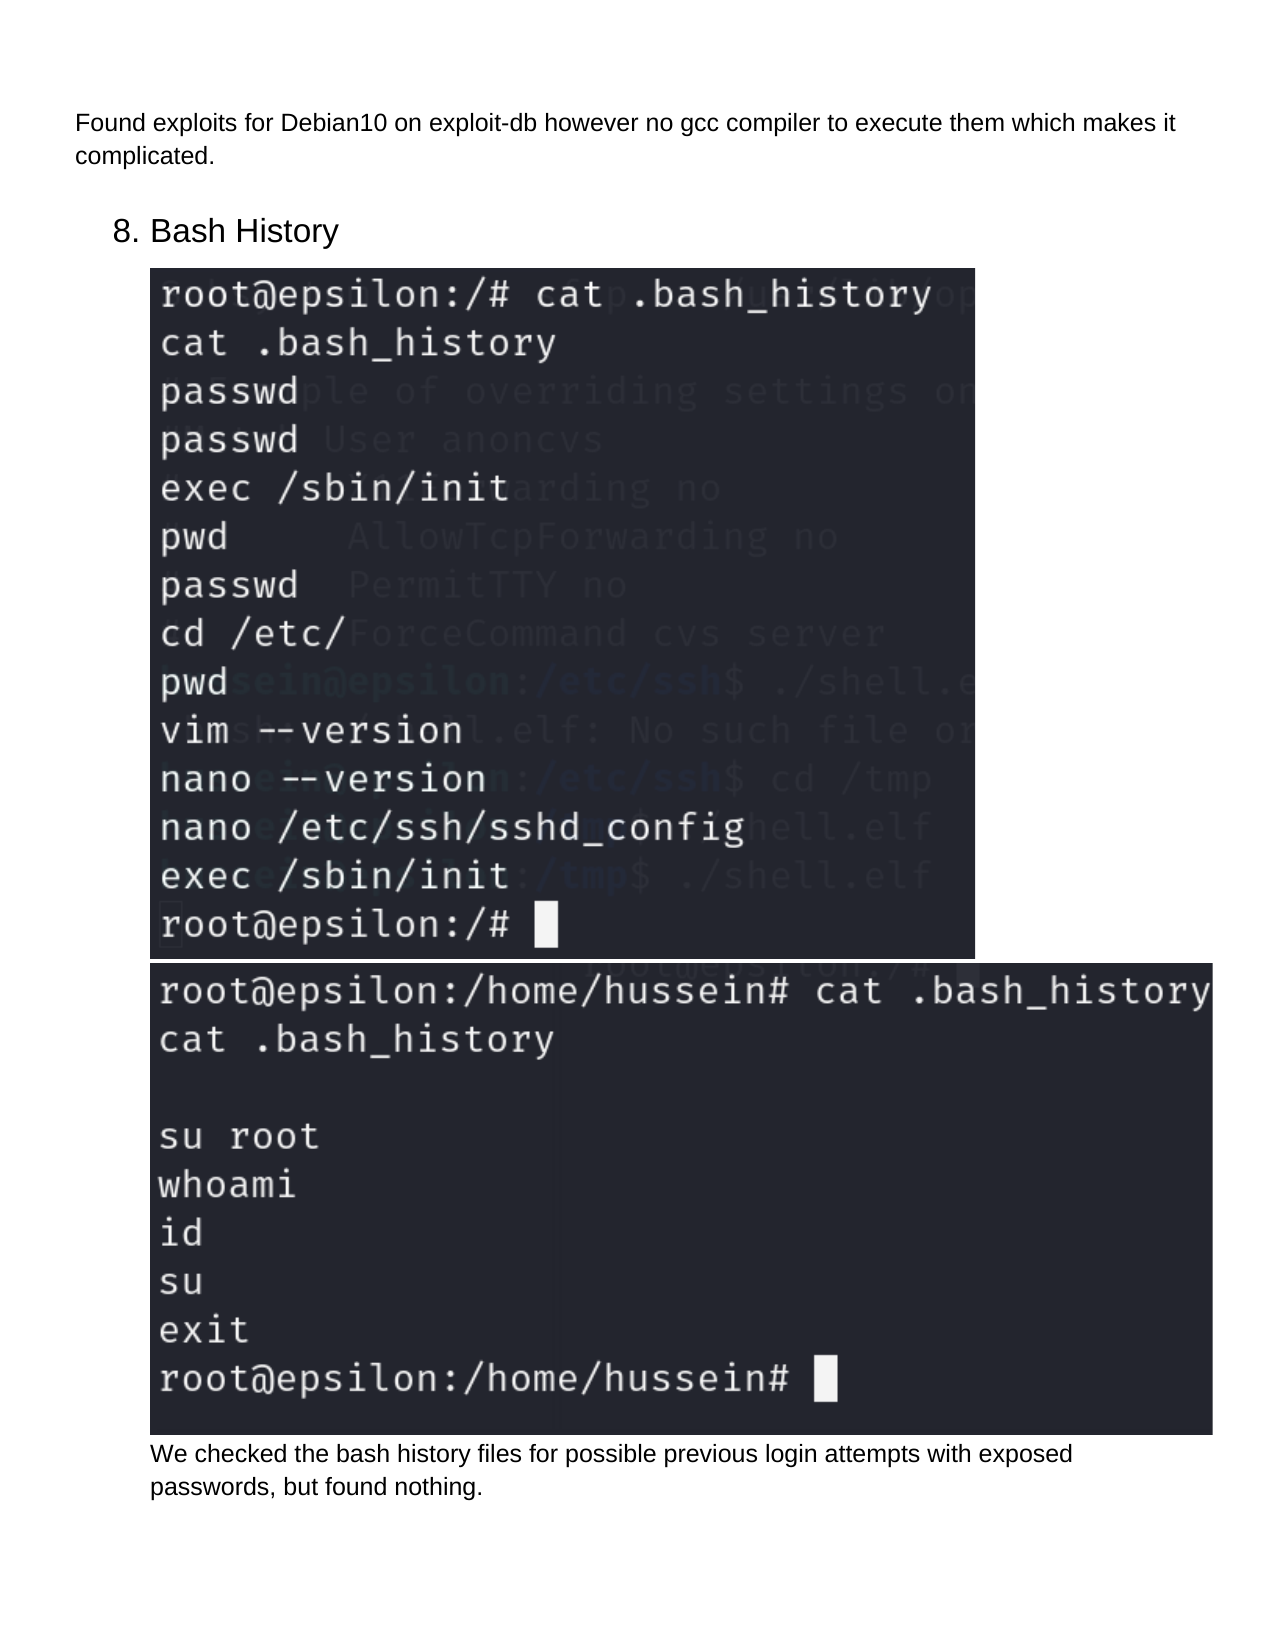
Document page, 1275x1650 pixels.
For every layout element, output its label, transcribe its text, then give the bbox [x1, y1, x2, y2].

text We checked the bash history files for possible previous login attempts with exposed passwords, but found nothing. [150, 1439, 1200, 1501]
text Found exploits for Debian10 on exploit-db however no gcc compiler to execute them which makes it complicated. [75, 108, 1200, 170]
picture [150, 268, 976, 959]
subtitle Bash History [112, 212, 1200, 250]
picture [150, 963, 1213, 1435]
